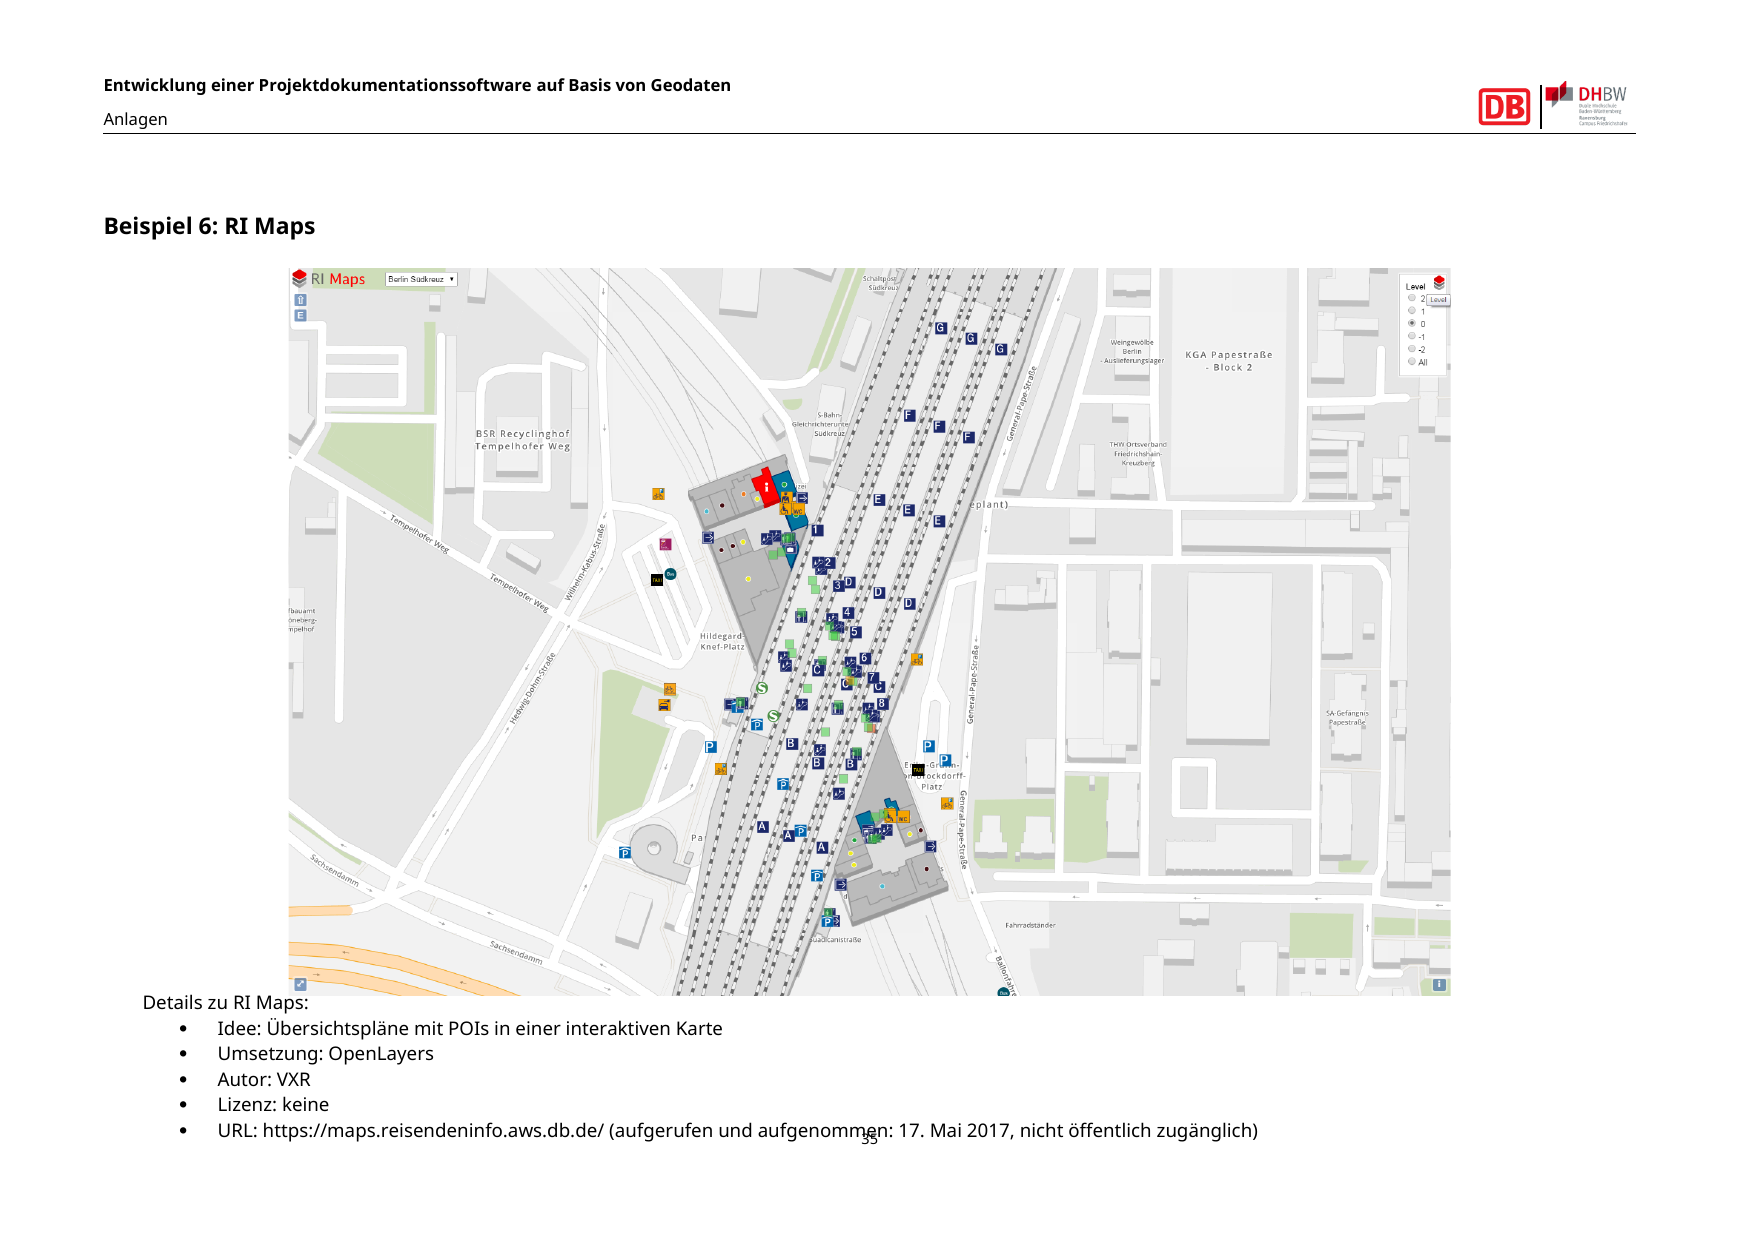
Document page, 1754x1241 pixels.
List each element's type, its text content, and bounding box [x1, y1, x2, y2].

text Beispiel 6: RI Maps [103, 210, 1636, 241]
picture [1545, 81, 1628, 126]
picture [288, 268, 1451, 996]
picture [1478, 88, 1531, 126]
